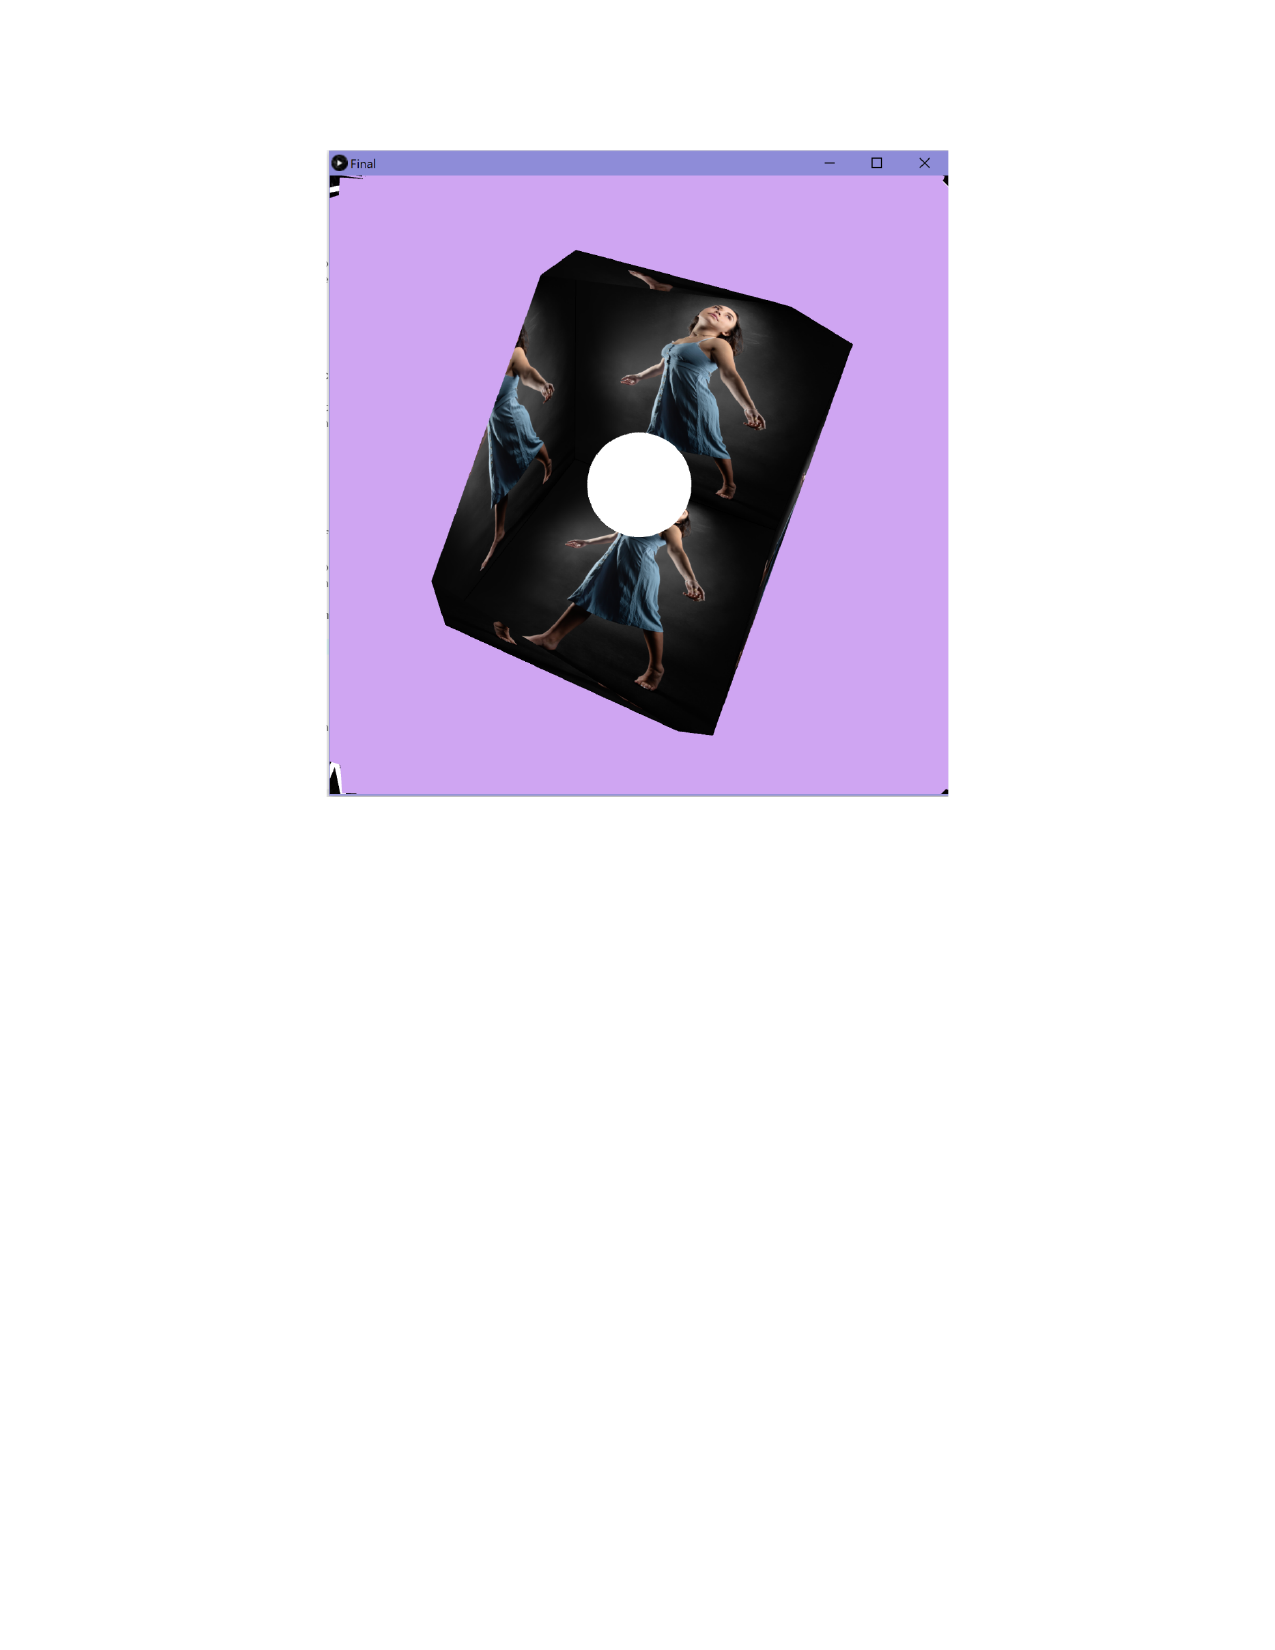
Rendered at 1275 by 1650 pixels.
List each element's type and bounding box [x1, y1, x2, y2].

picture [326, 150, 949, 797]
